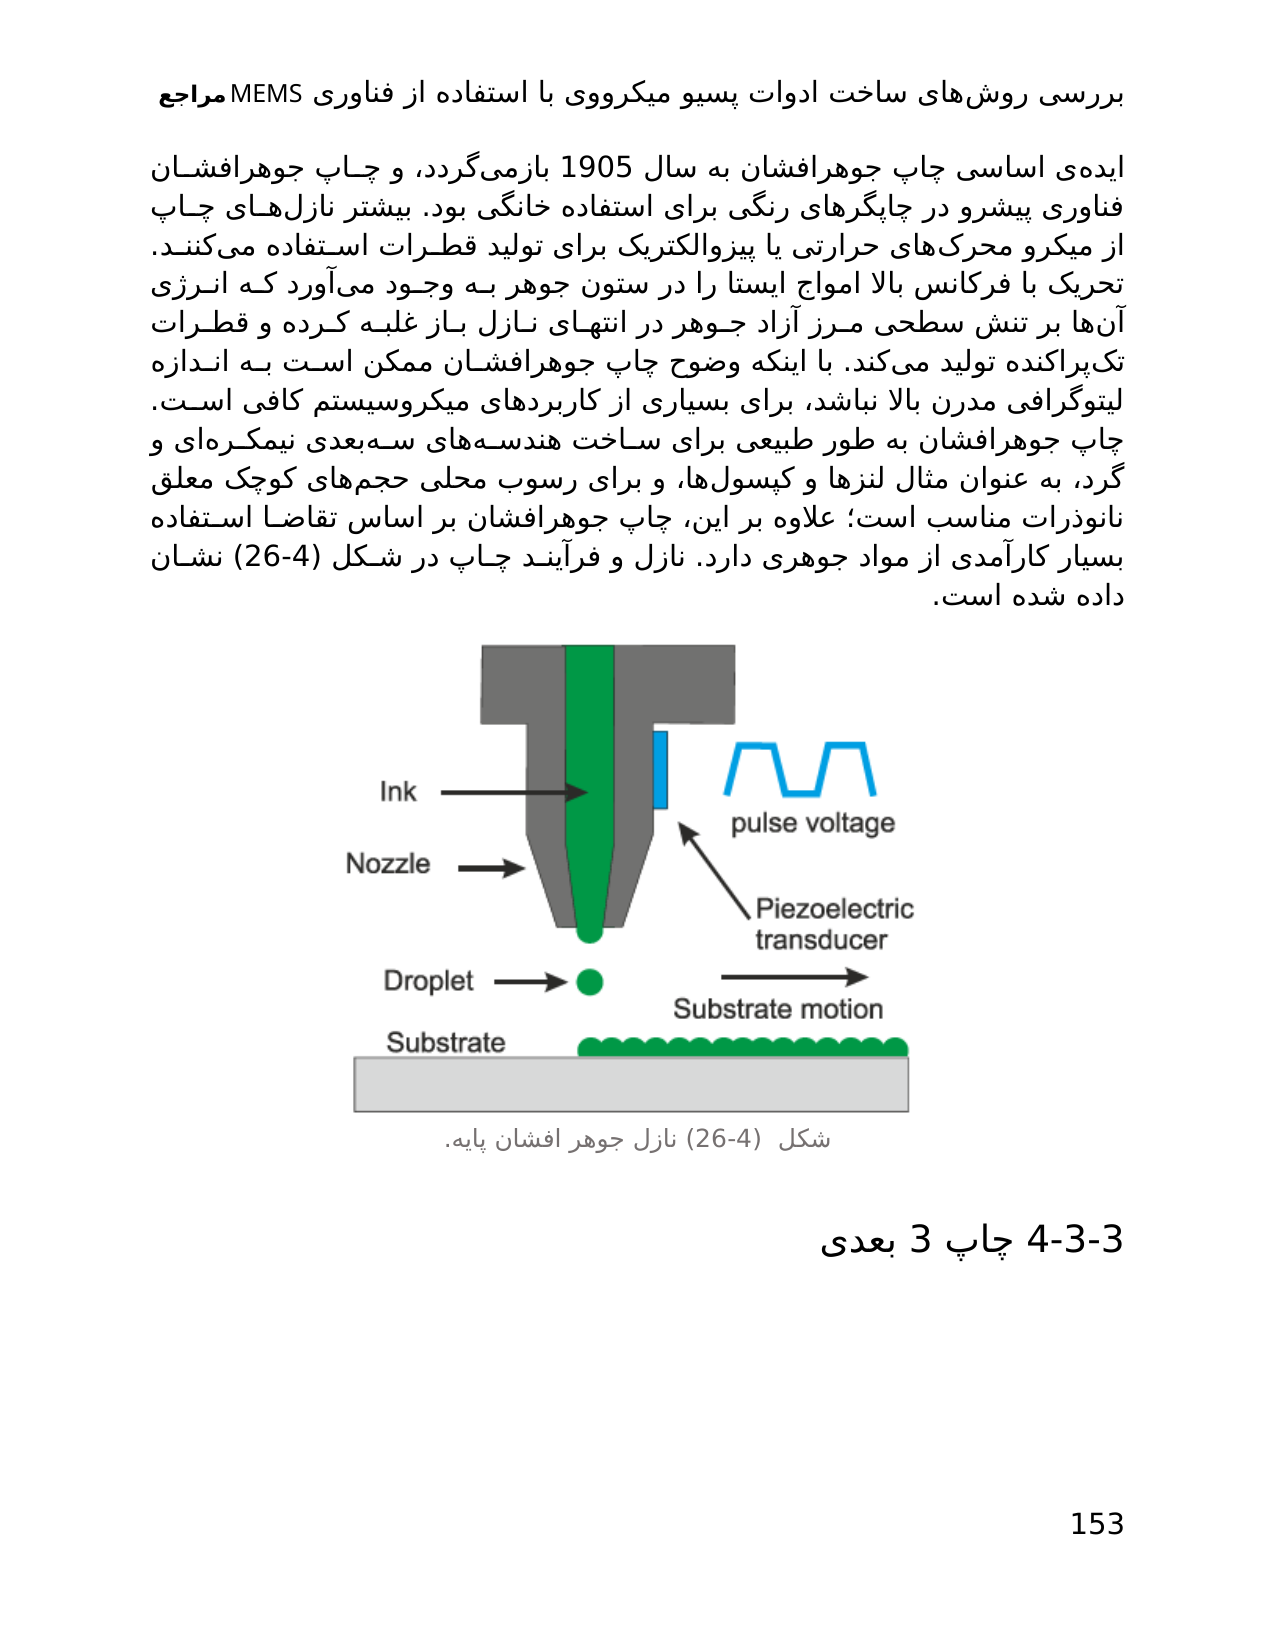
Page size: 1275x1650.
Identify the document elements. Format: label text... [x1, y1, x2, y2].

text شکل (4-26) نازل جوهر افشان پایه. [150, 1124, 1125, 1153]
picture [327, 617, 947, 1119]
text ایده‌ی اساسی چاپ جوهرافشان به سال 1905 بازمی‌گردد، و چاپ جوهرافشان فناوری پیشرو در چاپگرهای رنگی برای استفاده خانگی بود. بیشتر نازل‌های چاپ از میکرو محرک‌های حرارتی یا پیزوالکتریک برای تولید قطرات استفاده می‌کنند. تحریک با فرکانس بالا امواج ایستا را در ستون جوهر به وجود می‌آورد که انرژی آن‌ها بر تنش سطحی مرز آزاد جوهر در انتهای نازل باز غلبه کرده و قطرات تک‌پراکنده تولید می‌کند. با اینکه وضوح چاپ جوهرافشان ممکن است به اندازه لیتوگرافی مدرن بالا نباشد، برای بسیاری از کاربردهای میکروسیستم کافی است. چاپ جوهرافشان به طور طبیعی برای ساخت هندسه‌های سه‌بعدی نیمکره‌ای و گرد، به عنوان مثال لنزها و کپسول‌ها، و برای رسوب محلی حجم‌های کوچک معلق نانوذرات مناسب است؛ علاوه بر این، چاپ جوهرافشان بر اساس تقاضا استفاده بسیار کارآمدی از مواد جوهری دارد. نازل و فرآیند چاپ در شکل (4-26) نشان داده شده است. [150, 150, 1125, 612]
subtitle 4-3-3 چاپ 3 بعدی [150, 1217, 1125, 1261]
